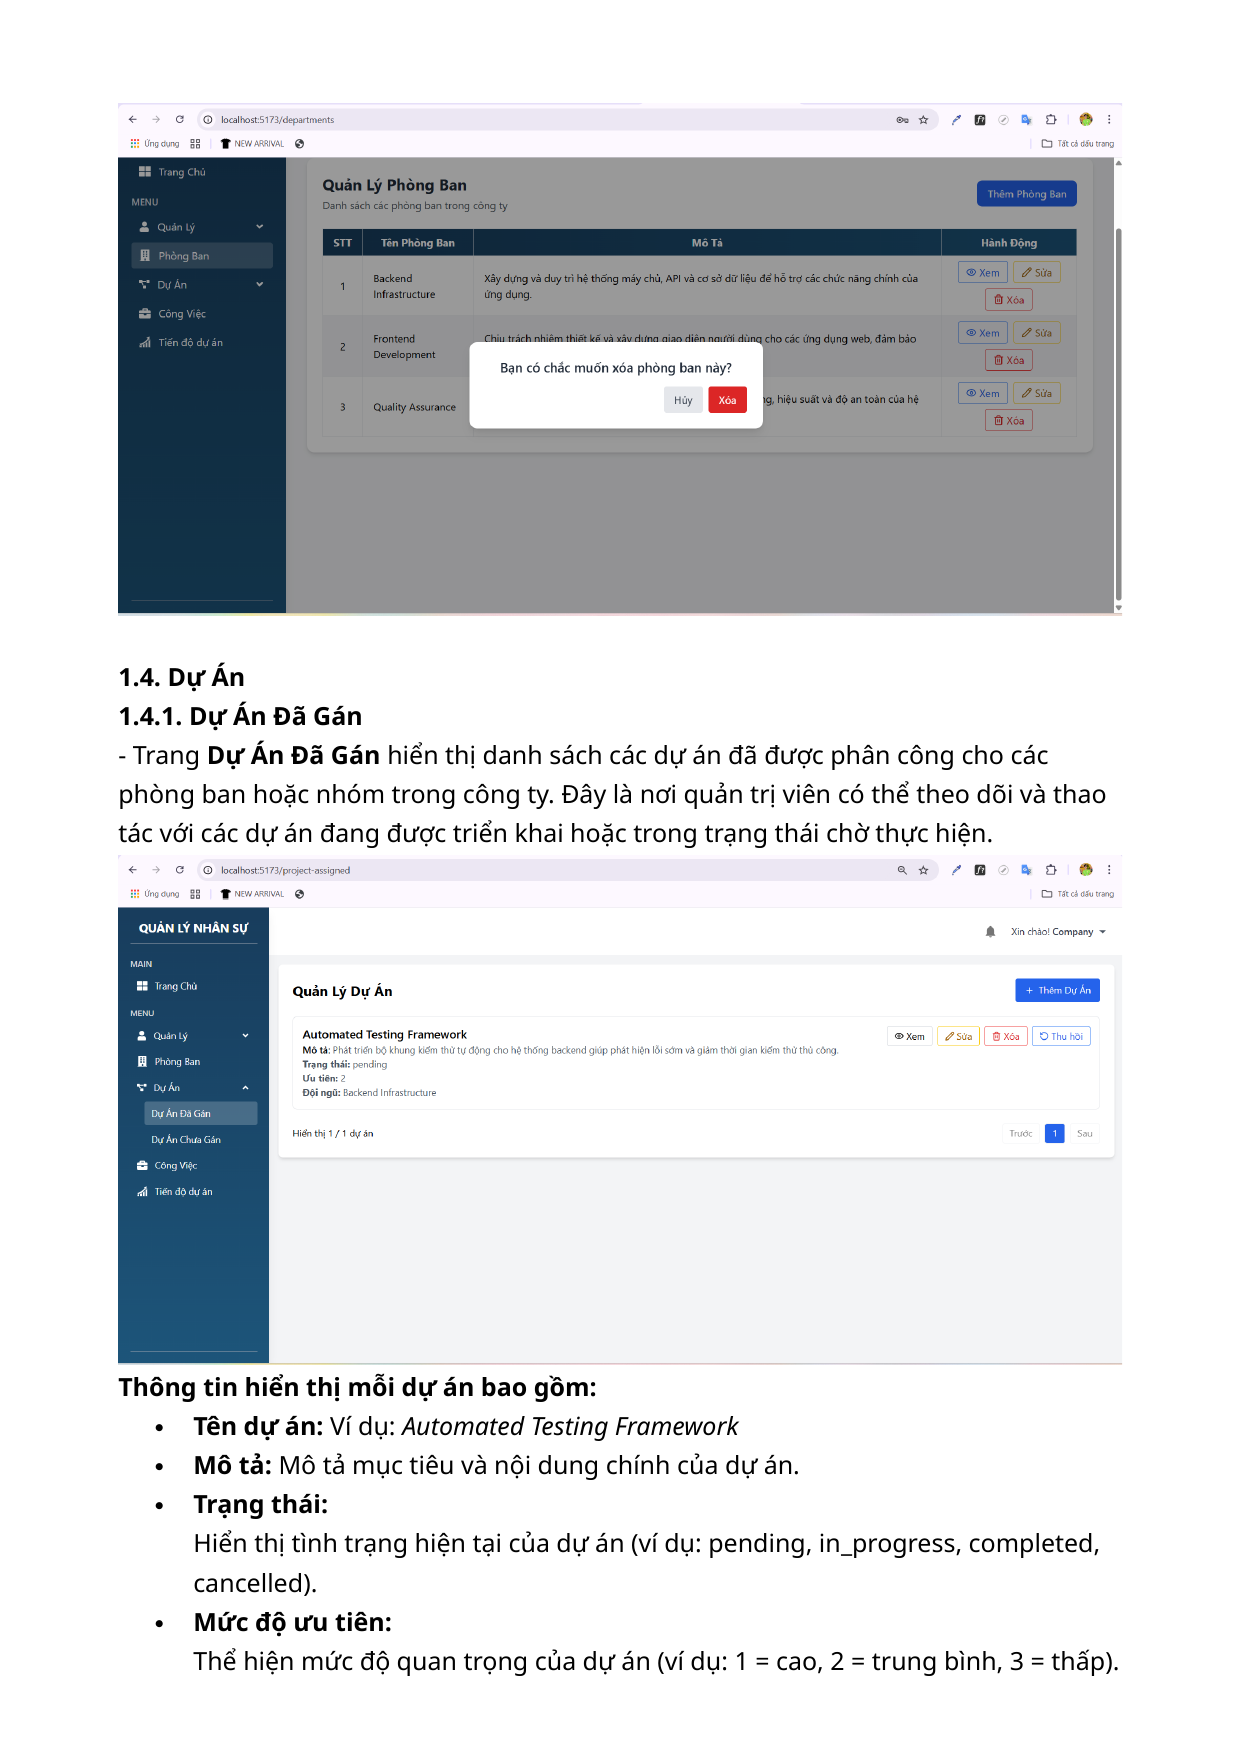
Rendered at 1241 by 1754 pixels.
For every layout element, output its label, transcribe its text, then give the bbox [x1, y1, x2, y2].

list Tên dự án: Ví dụ: Automated Testing Framework [156, 1408, 1122, 1443]
list Mức độ ưu tiên: Thể hiện mức độ quan trọng của dự án (ví dụ: 1 = cao, 2 = trung bình, 3 = thấp). [156, 1604, 1122, 1678]
text 1.4.1. Dự Án Đã Gán [118, 698, 1122, 733]
text Thông tin hiển thị mỗi dự án bao gồm: [118, 1369, 1122, 1403]
list Trạng thái: Hiển thị tình trạng hiện tại của dự án (ví dụ: pending, in_progress, completed, cancelled). [156, 1487, 1122, 1599]
list Mô tả: Mô tả mục tiêu và nội dung chính của dự án. [156, 1448, 1122, 1482]
text - Trang Dự Án Đã Gán hiển thị danh sách các dự án đã được phân công cho các phòng ban hoặc nhóm trong công ty. Đây là nơi quản trị viên có thể theo dõi và thao tác với các dự án đang được triển khai hoặc trong trạng thái chờ thực hiện. [118, 738, 1122, 850]
picture [118, 855, 1123, 1365]
picture [118, 103, 1123, 616]
text 1.4. Dự Án [118, 659, 1122, 693]
